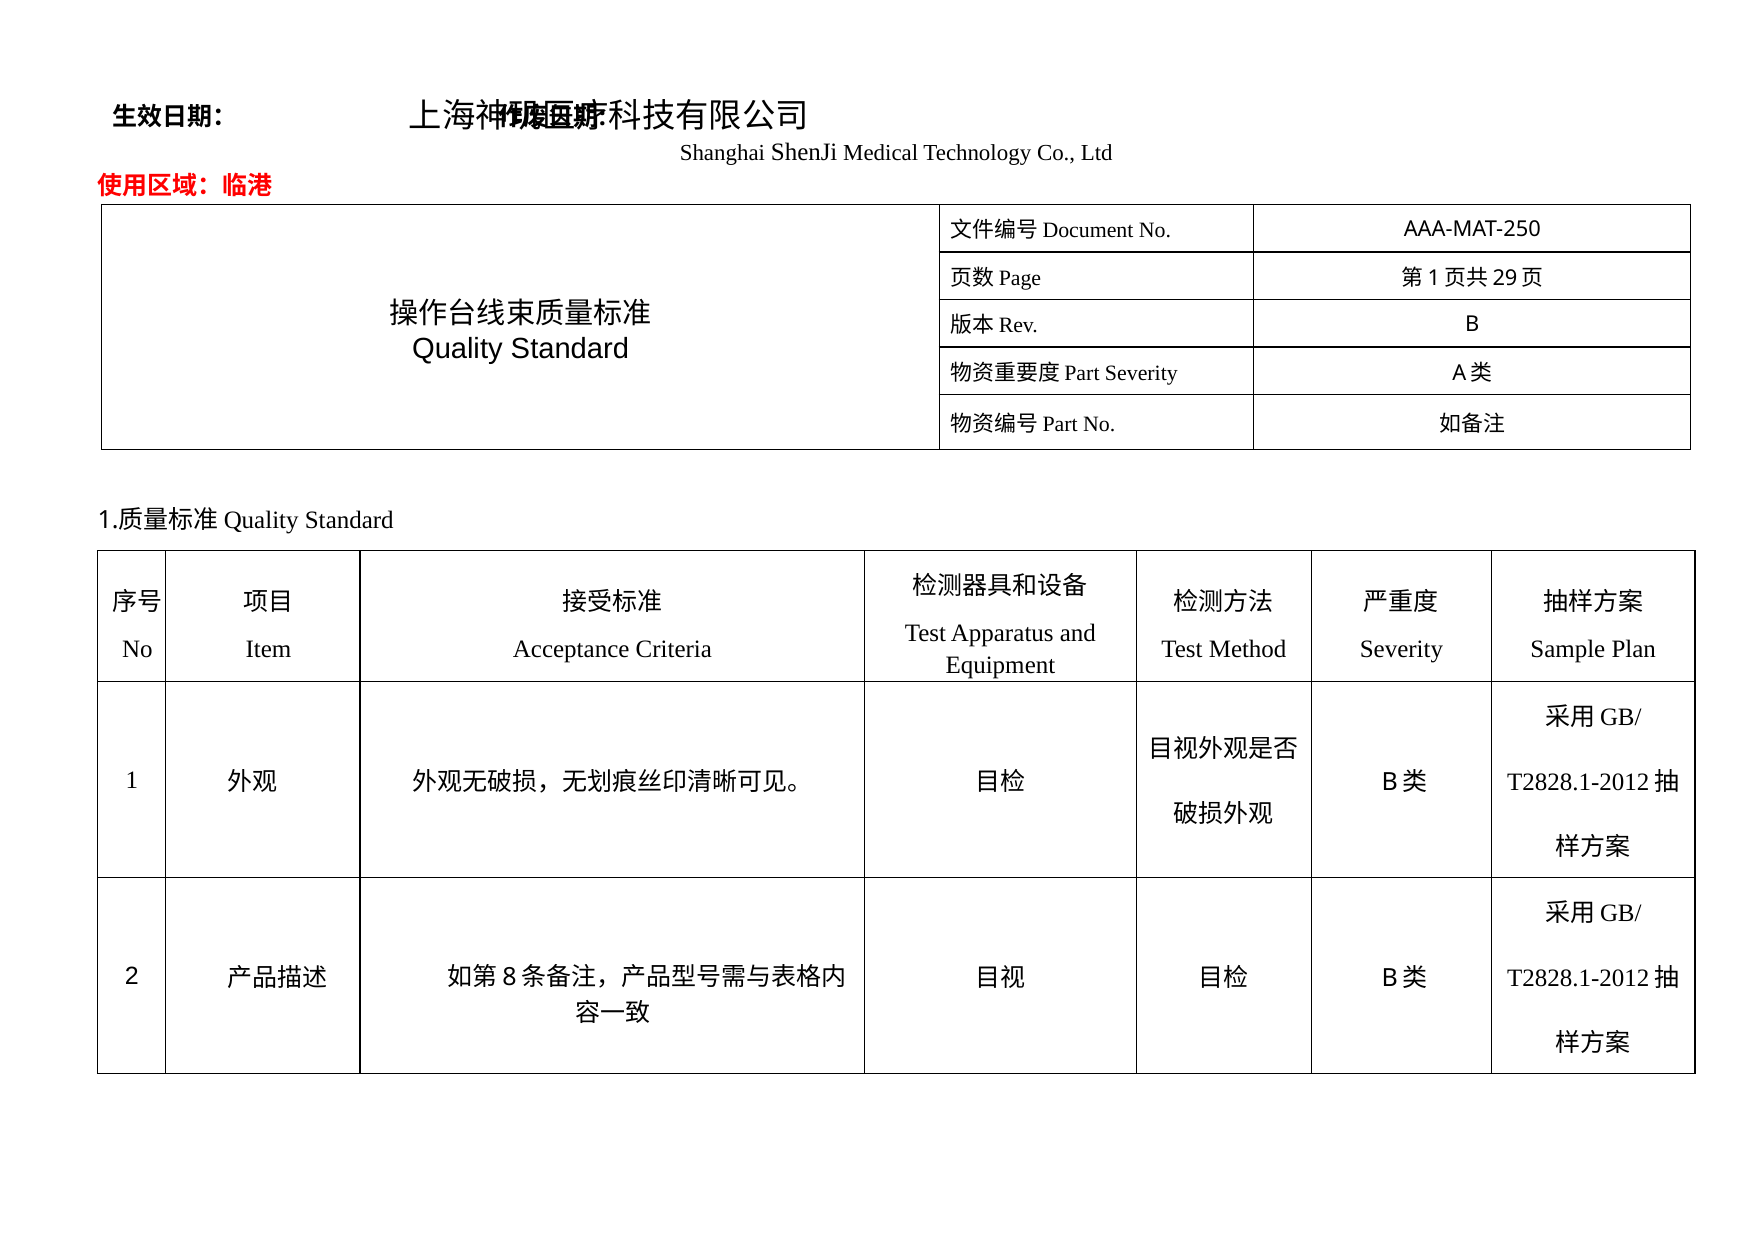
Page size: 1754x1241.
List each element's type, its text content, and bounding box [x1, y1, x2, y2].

table_cell 目视 [865, 878, 1136, 1073]
table_cell B类 [1312, 878, 1491, 1073]
table_header 严重度 Severity [1312, 551, 1491, 681]
table_cell 目检 [1137, 878, 1311, 1073]
table_cell 产品描述 [166, 878, 359, 1073]
table_cell 如第8条备注，产品型号需与表格内容一致 [361, 878, 864, 1073]
table_cell 目视外观是否破损外观 [1137, 682, 1311, 877]
table_cell 采用GB/T2828.1-2012抽样方案 [1492, 682, 1694, 877]
table_header 序号 No [98, 551, 165, 681]
table_header 检测器具和设备 Test Apparatus and Equipment [865, 551, 1136, 681]
table_cell 外观 [166, 682, 359, 877]
table_cell 2 [98, 878, 165, 1073]
text 1.质量标准Quality Standard [97, 485, 1693, 550]
table_cell 采用GB/T2828.1-2012抽样方案 [1492, 878, 1694, 1073]
table_header 接受标准 Acceptance Criteria [361, 551, 864, 681]
table_header 项目 Item [166, 551, 359, 681]
table_header 检测方法 Test Method [1137, 551, 1311, 681]
table_cell B类 [1312, 682, 1491, 877]
table_cell 外观无破损，无划痕丝印清晰可见。 [361, 682, 864, 877]
table_cell 目检 [865, 682, 1136, 877]
table_header 抽样方案 Sample Plan [1492, 551, 1694, 681]
table_cell 1 [98, 682, 165, 877]
